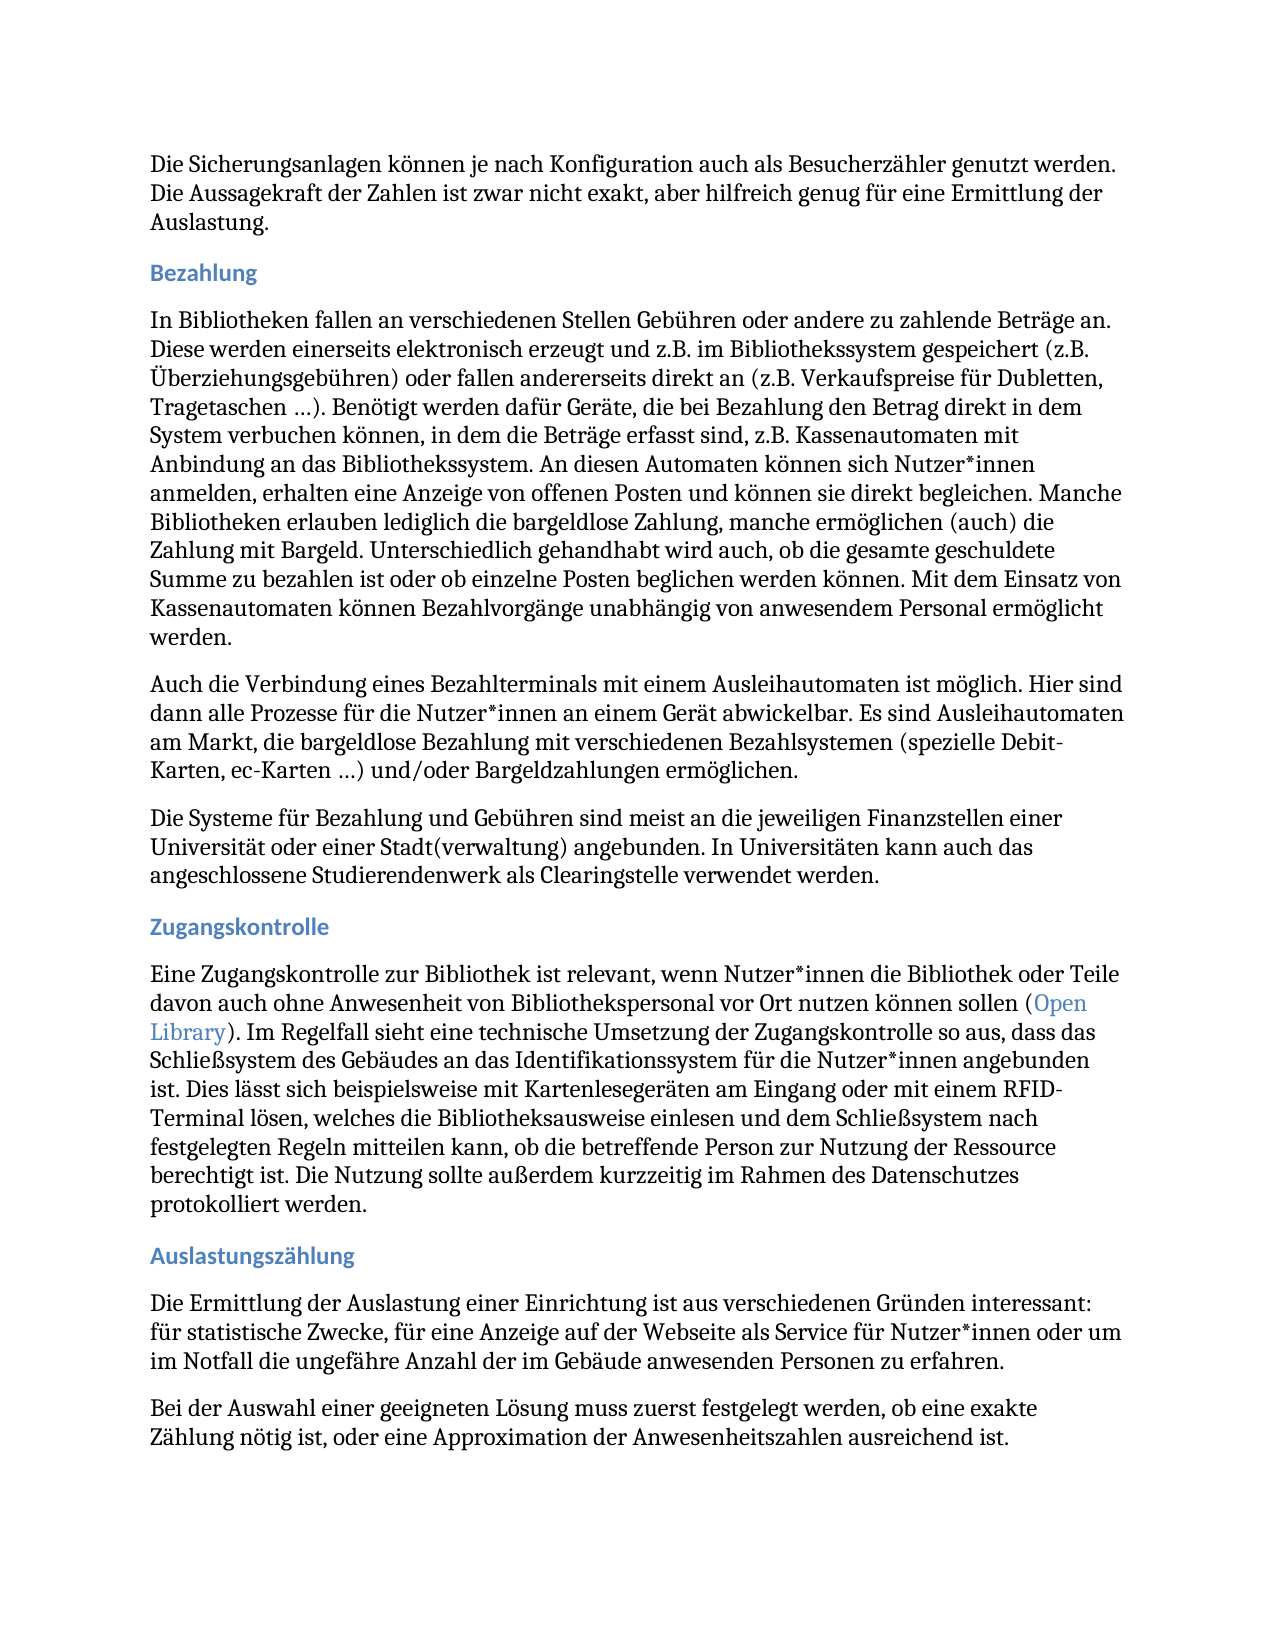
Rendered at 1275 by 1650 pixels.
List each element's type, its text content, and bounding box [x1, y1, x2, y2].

text Eine Zugangskontrolle zur Bibliothek ist relevant, wenn Nutzer*innen die Bibliothek oder Teile davon auch ohne Anwesenheit von Bibliothekspersonal vor Ort nutzen können sollen (Open Library). Im Regelfall sieht eine technische Umsetzung der Zugangskontrolle so aus, dass das Schließsystem des Gebäudes an das Identifikationssystem für die Nutzer*innen angebunden ist. Dies lässt sich beispielsweise mit Kartenlesegeräten am Eingang oder mit einem RFID-Terminal lösen, welches die Bibliotheksausweise einlesen und dem Schließsystem nach festgelegten Regeln mitteilen kann, ob die betreffende Person zur Nutzung der Ressource berechtigt ist. Die Nutzung sollte außerdem kurzzeitig im Rahmen des Datenschutzes protokolliert werden. [150, 960, 1125, 1219]
text Die Systeme für Bezahlung und Gebühren sind meist an die jeweiligen Finanzstellen einer Universität oder einer Stadt(verwaltung) angebunden. In Universitäten kann auch das angeschlossene Studierendenwerk als Clearingstelle verwendet werden. [150, 804, 1125, 890]
text Die Ermittlung der Auslastung einer Einrichtung ist aus verschiedenen Gründen interessant: für statistische Zwecke, für eine Anzeige auf der Webseite als Service für Nutzer*innen oder um im Notfall die ungefähre Anzahl der im Gebäude anwesenden Personen zu erfahren. [150, 1289, 1125, 1375]
text In Bibliotheken fallen an verschiedenen Stellen Gebühren oder andere zu zahlende Beträge an. Diese werden einerseits elektronisch erzeugt und z.B. im Bibliothekssystem gespeichert (z.B. Überziehungsgebühren) oder fallen andererseits direkt an (z.B. Verkaufspreise für Dubletten, Tragetaschen …). Benötigt werden dafür Geräte, die bei Bezahlung den Betrag direkt in dem System verbuchen können, in dem die Beträge erfasst sind, z.B. Kassenautomaten mit Anbindung an das Bibliothekssystem. An diesen Automaten können sich Nutzer*innen anmelden, erhalten eine Anzeige von offenen Posten und können sie direkt begleichen. Manche Bibliotheken erlauben lediglich die bargeldlose Zahlung, manche ermöglichen (auch) die Zahlung mit Bargeld. Unterschiedlich gehandhabt wird auch, ob die gesamte geschuldete Summe zu bezahlen ist oder ob einzelne Posten beglichen werden können. Mit dem Einsatz von Kassenautomaten können Bezahlvorgänge unabhängig von anwesendem Personal ermöglicht werden. [150, 306, 1125, 651]
subtitle Bezahlung [150, 257, 1125, 288]
text Auch die Verbindung eines Bezahlterminals mit einem Ausleihautomaten ist möglich. Hier sind dann alle Prozesse für die Nutzer*innen an einem Gerät abwickelbar. Es sind Ausleihautomaten am Markt, die bargeldlose Bezahlung mit verschiedenen Bezahlsystemen (spezielle Debit-Karten, ec-Karten …) und/oder Bargeldzahlungen ermöglichen. [150, 670, 1125, 785]
subtitle Zugangskontrolle [150, 911, 1125, 941]
text Die Sicherungsanlagen können je nach Konfiguration auch als Besucherzähler genutzt werden. Die Aussagekraft der Zahlen ist zwar nicht exakt, aber hilfreich genug für eine Ermittlung der Auslastung. [150, 150, 1125, 236]
text Bei der Auswahl einer geeigneten Lösung muss zuerst festgelegt werden, ob eine exakte Zählung nötig ist, oder eine Approximation der Anwesenheitszahlen ausreichend ist. [150, 1394, 1125, 1452]
subtitle Auslastungszählung [150, 1240, 1125, 1270]
